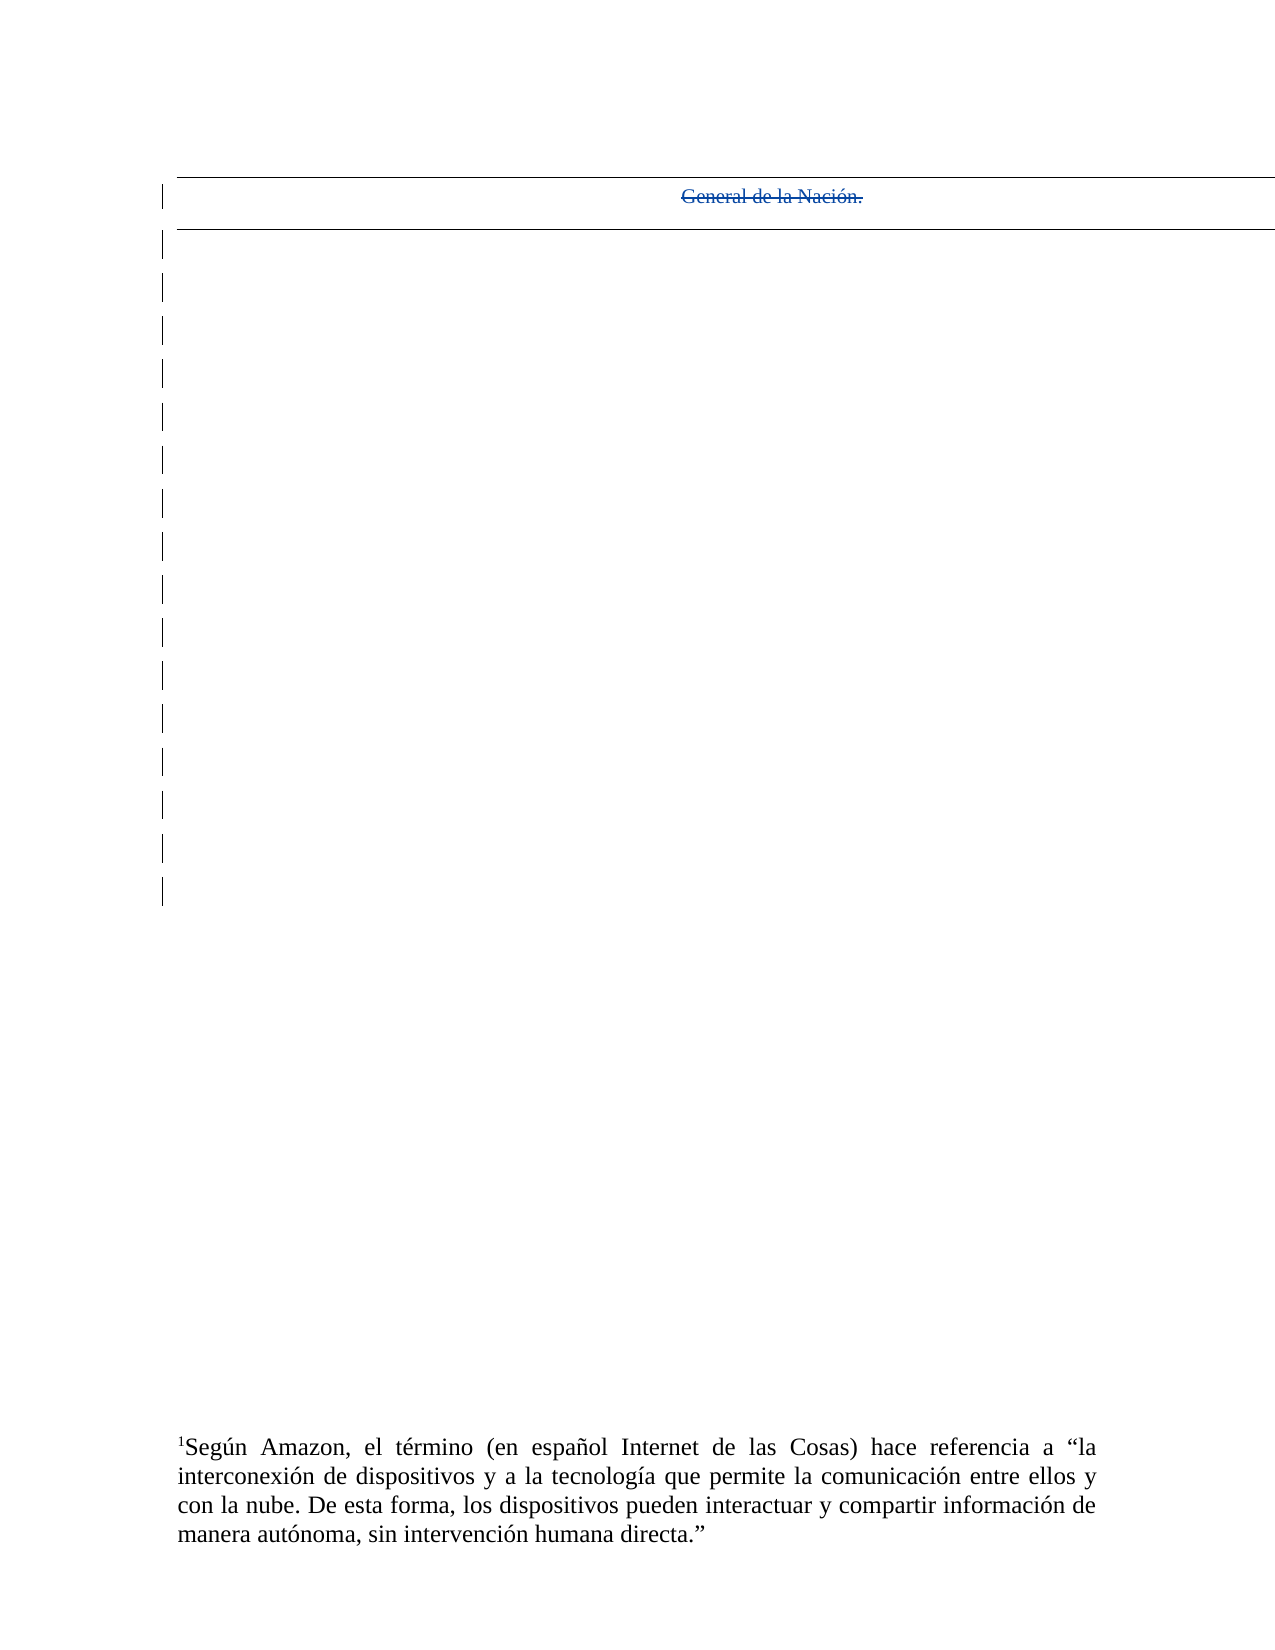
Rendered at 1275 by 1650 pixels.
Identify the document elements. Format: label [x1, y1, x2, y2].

table_cell [177, 178, 620, 229]
table_cell [620, 178, 1275, 229]
